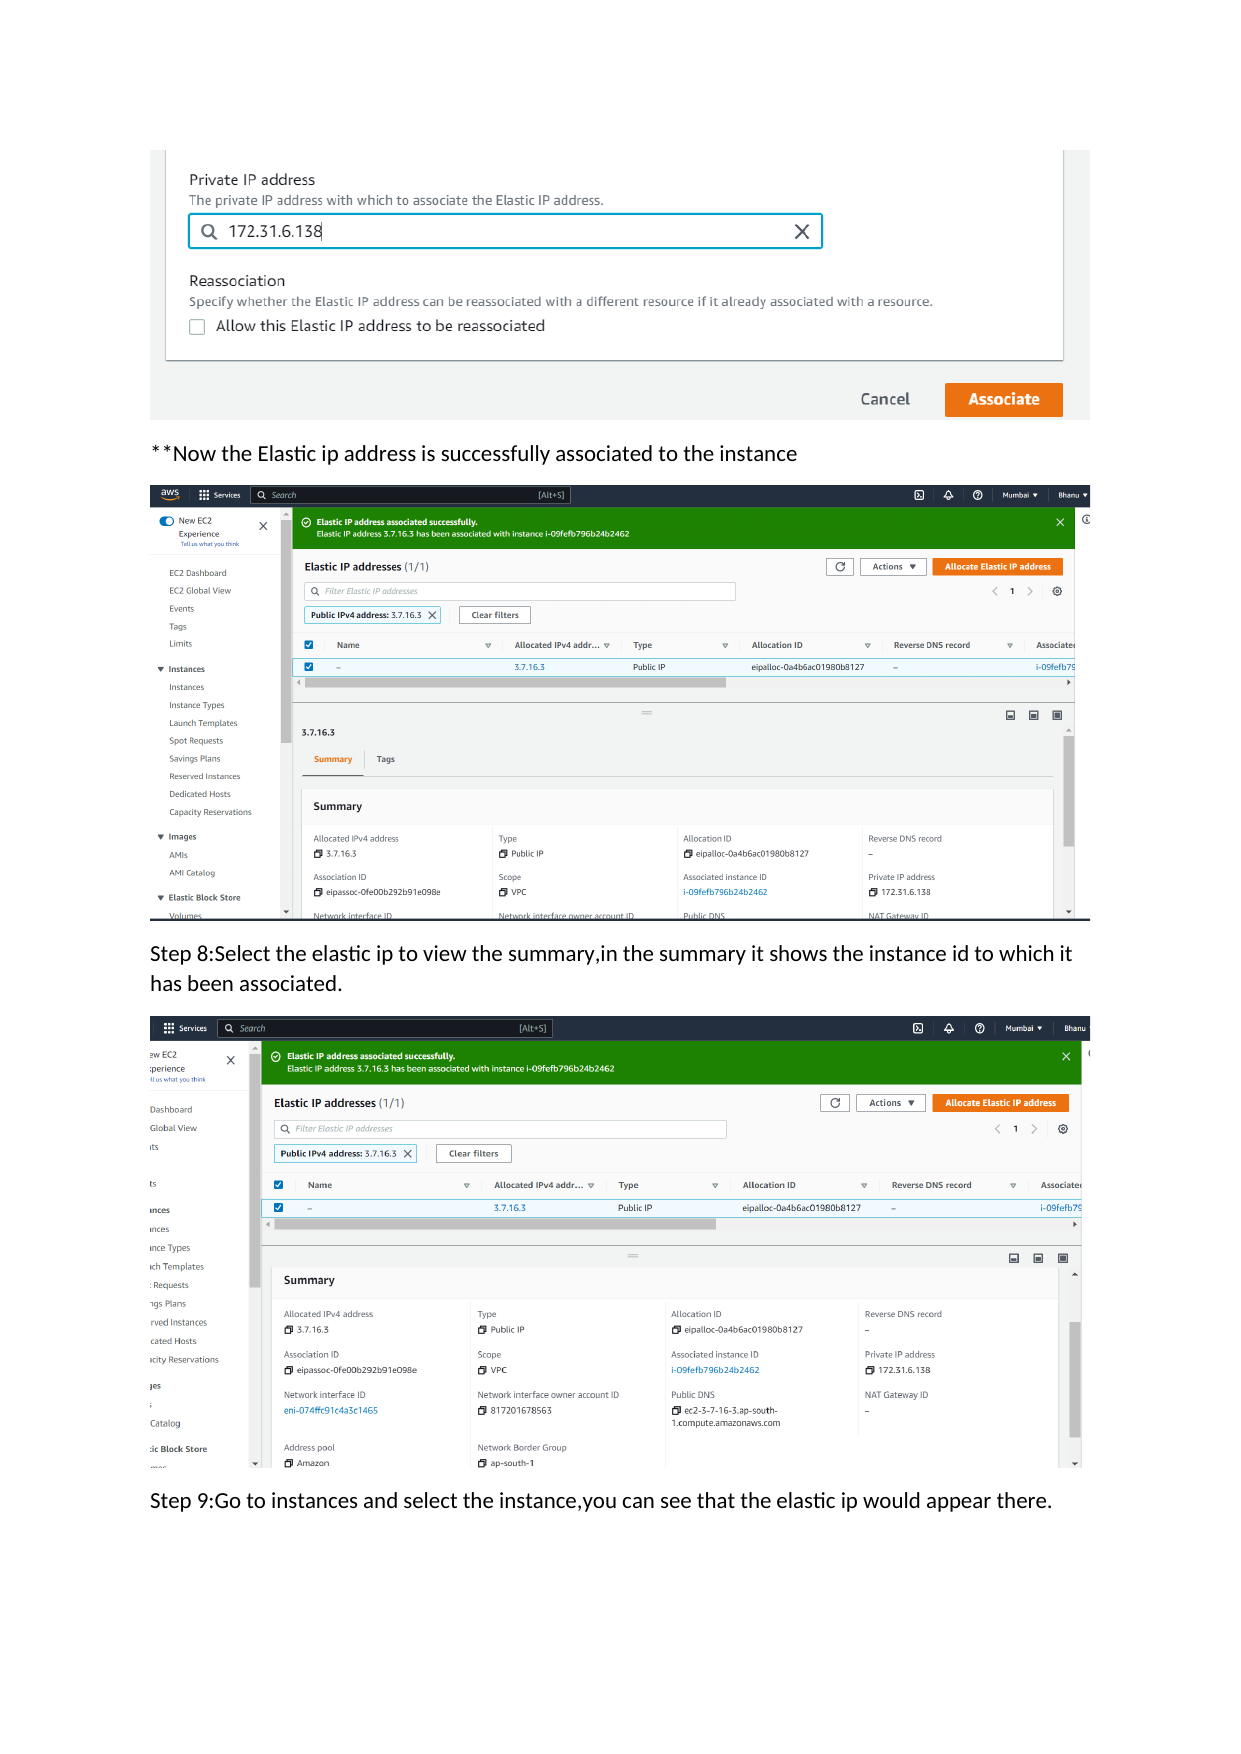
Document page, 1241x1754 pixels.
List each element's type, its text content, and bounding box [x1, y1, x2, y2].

picture [150, 150, 1091, 420]
picture [150, 485, 1091, 921]
text Step 9:Go to instances and select the instance,you can see that the elastic ip would appear there. [150, 1487, 1090, 1514]
picture [150, 1016, 1091, 1468]
text **Now the Elastic ip address is successfully associated to the instance [150, 439, 1090, 467]
text Step 8:Select the elastic ip to view the summary,in the summary it shows the instance id to which it has been associated. [150, 939, 1090, 997]
